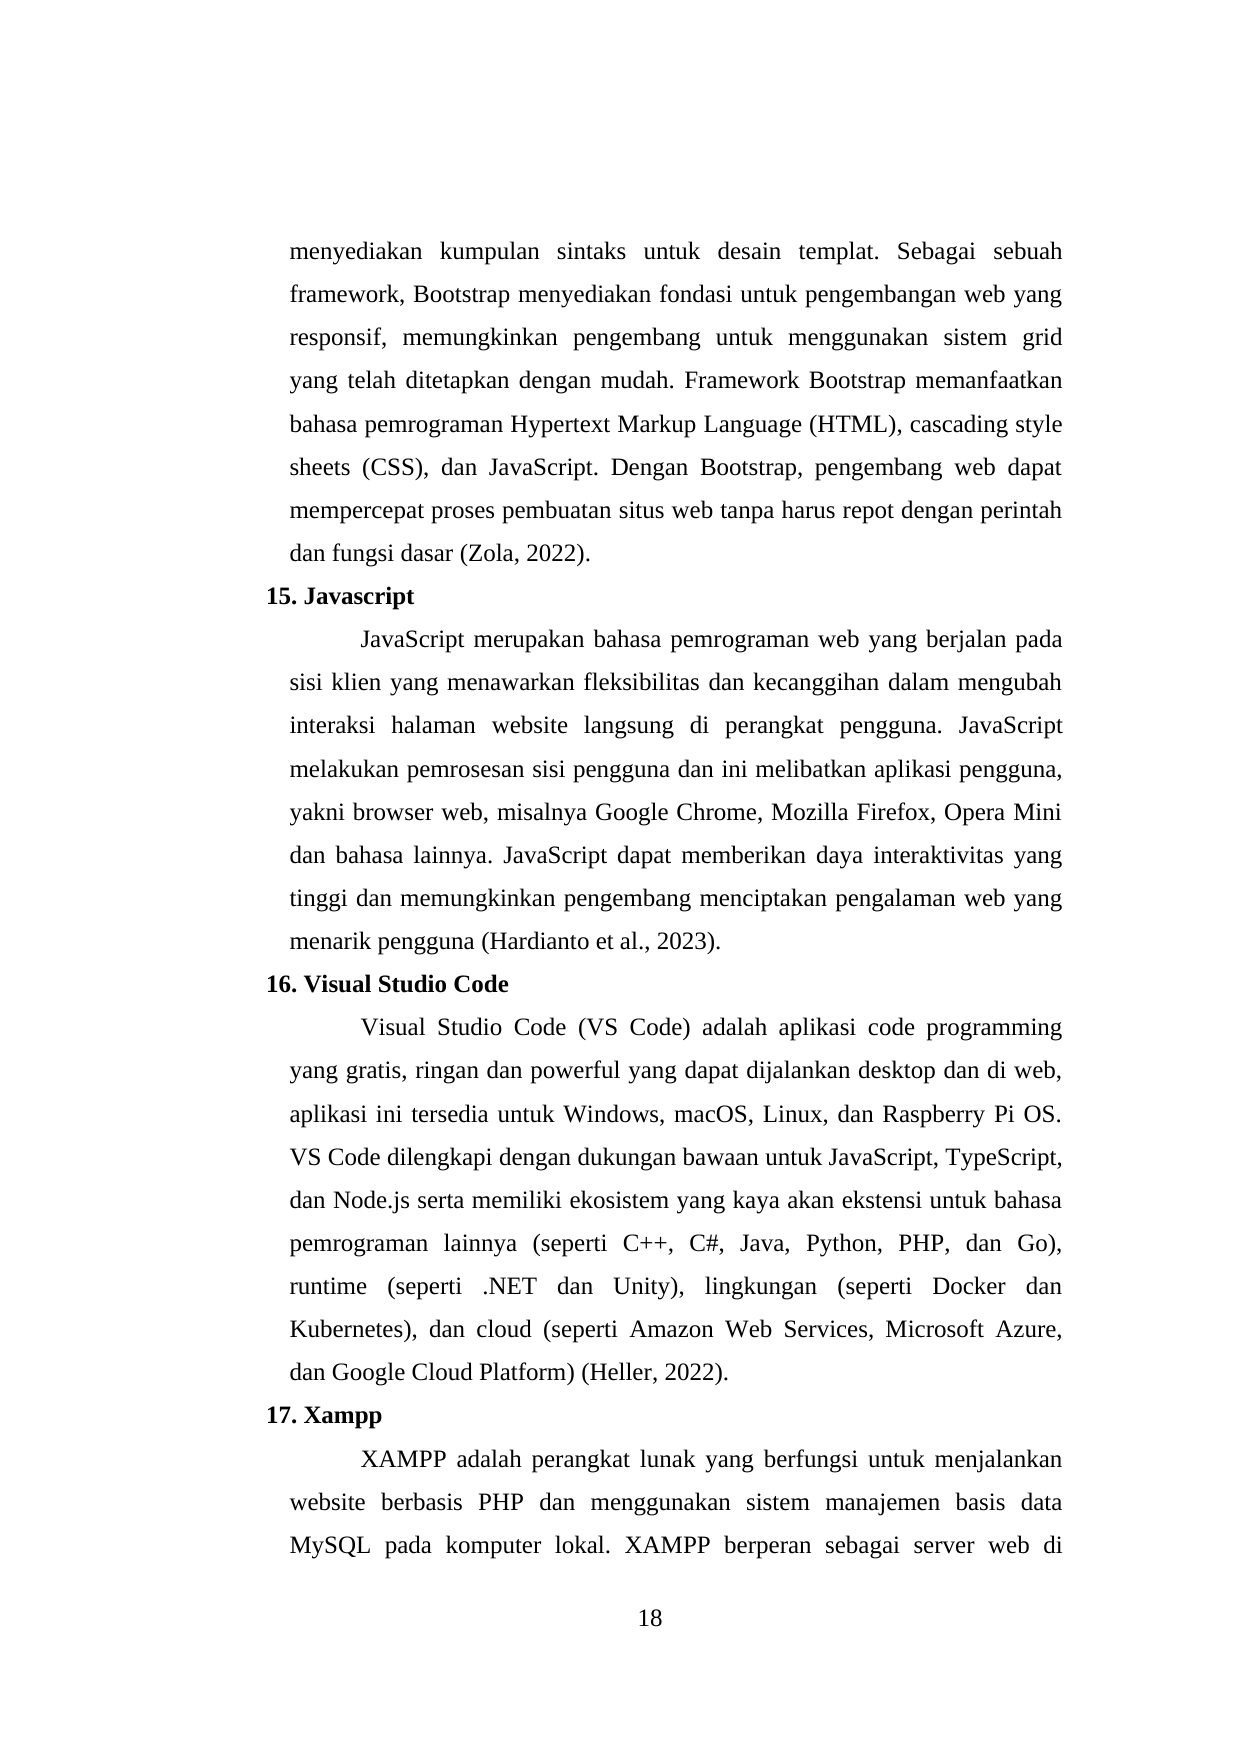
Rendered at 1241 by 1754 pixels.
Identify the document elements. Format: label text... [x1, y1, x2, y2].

subtitle Visual Studio Code [266, 969, 1063, 998]
subtitle Javascript [266, 581, 1063, 610]
subtitle Xampp [266, 1401, 1063, 1429]
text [289, 236, 1063, 567]
text JavaScript merupakan bahasa pemrograman web yang berjalan pada sisi klien yang menawarkan fleksibilitas dan kecanggihan dalam mengubah interaksi halaman website langsung di perangkat pengguna. JavaScript melakukan pemrosesan sisi pengguna dan ini melibatkan aplikasi pengguna, yakni browser web, misalnya Google Chrome, Mozilla Firefox, Opera Mini dan bahasa lainnya. JavaScript dapat memberikan daya interaktivitas yang tinggi dan memungkinkan pengembang menciptakan pengalaman web yang menarik pengguna . [289, 624, 1063, 955]
text Visual Studio Code (VS Code) adalah aplikasi code programming yang gratis, ringan dan powerful yang dapat dijalankan desktop dan di web, aplikasi ini tersedia untuk Windows, macOS, Linux, dan Raspberry Pi OS. VS Code dilengkapi dengan dukungan bawaan untuk JavaScript, TypeScript, dan Node.js serta memiliki ekosistem yang kaya akan ekstensi untuk bahasa pemrograman lainnya (seperti C++, C#, Java, Python, PHP, dan Go), runtime (seperti .NET dan Unity), lingkungan (seperti Docker dan Kubernetes), dan cloud (seperti Amazon Web Services, Microsoft Azure, dan Google Cloud Platform) . [289, 1012, 1063, 1386]
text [289, 1444, 1063, 1559]
